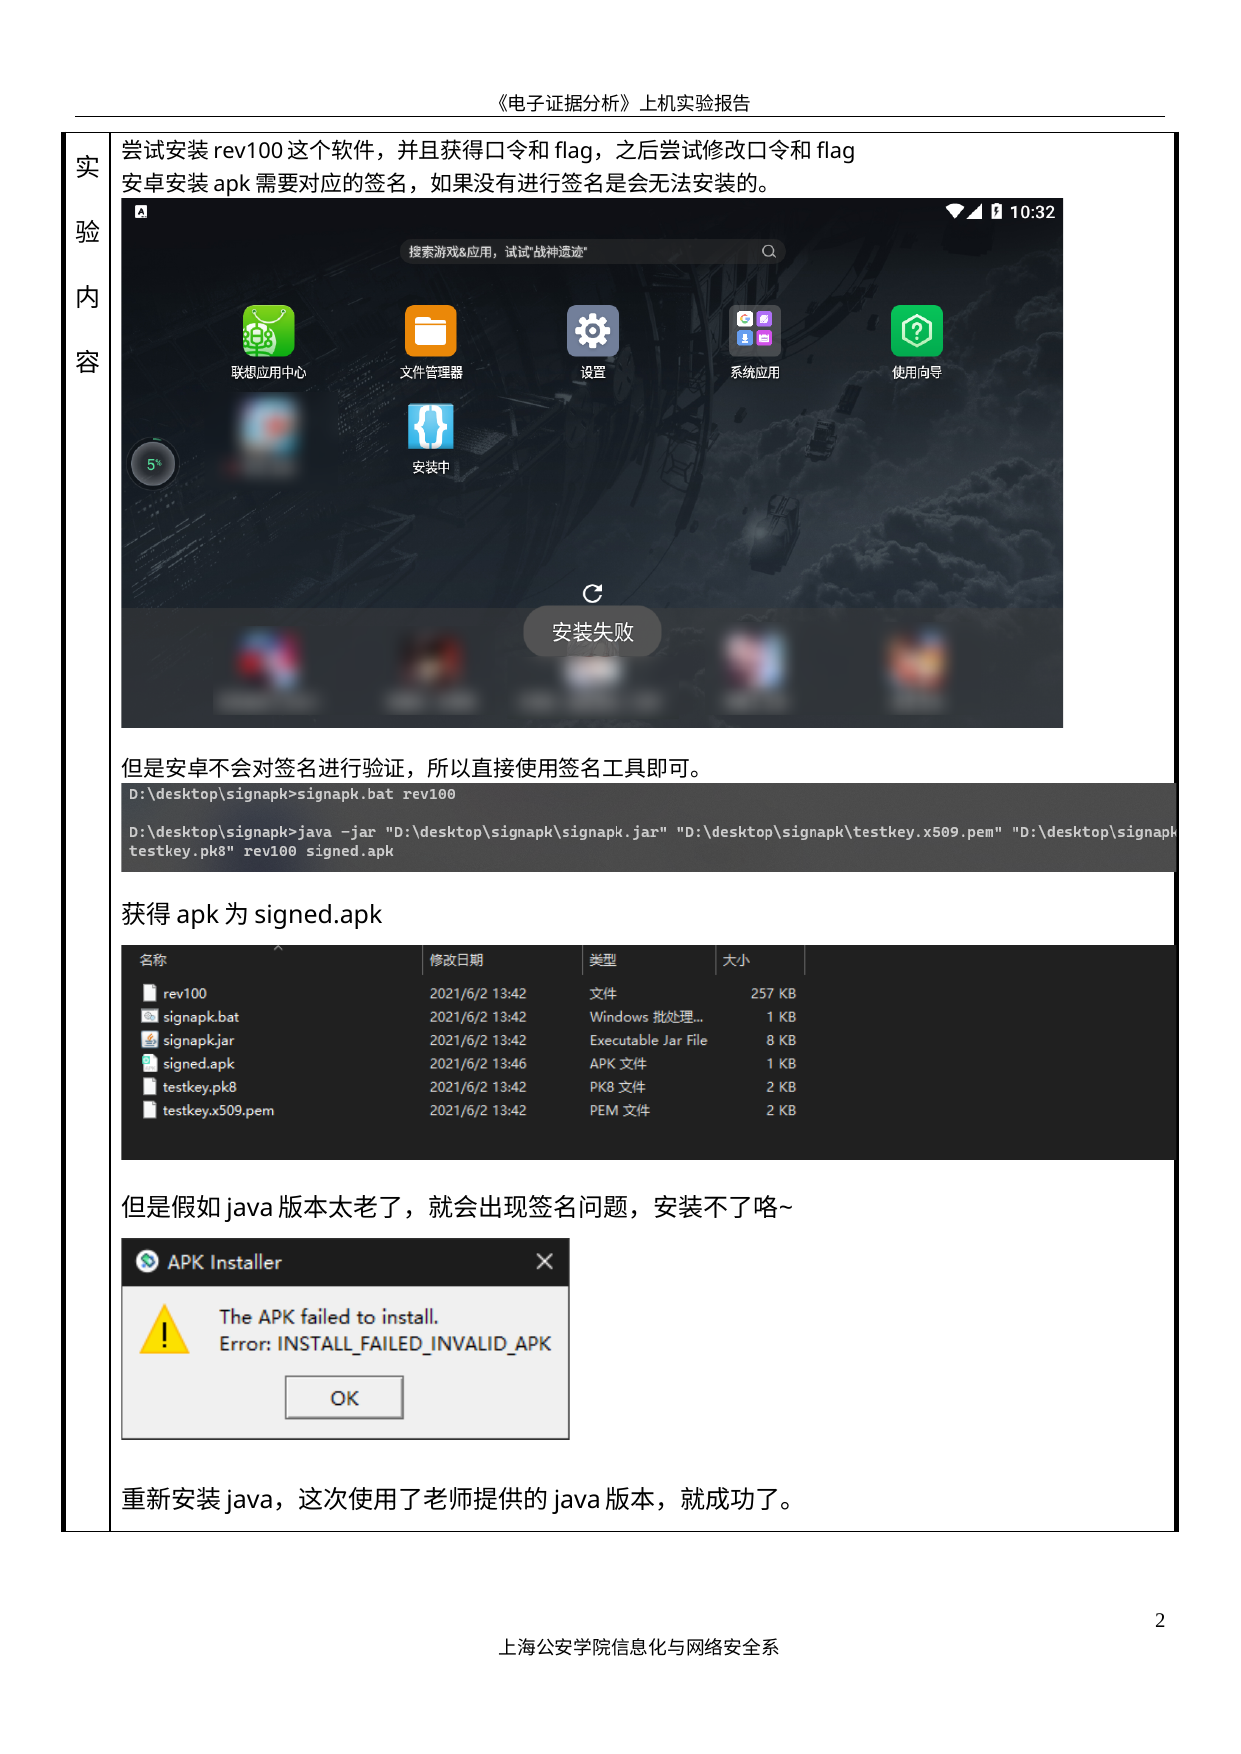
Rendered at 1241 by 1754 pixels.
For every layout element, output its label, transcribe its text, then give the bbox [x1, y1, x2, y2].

table_header 实验内容 [66, 133, 109, 1531]
picture [121, 1238, 570, 1440]
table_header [111, 133, 1174, 1531]
picture [121, 783, 1177, 872]
picture [121, 198, 1064, 728]
picture [121, 945, 1177, 1160]
